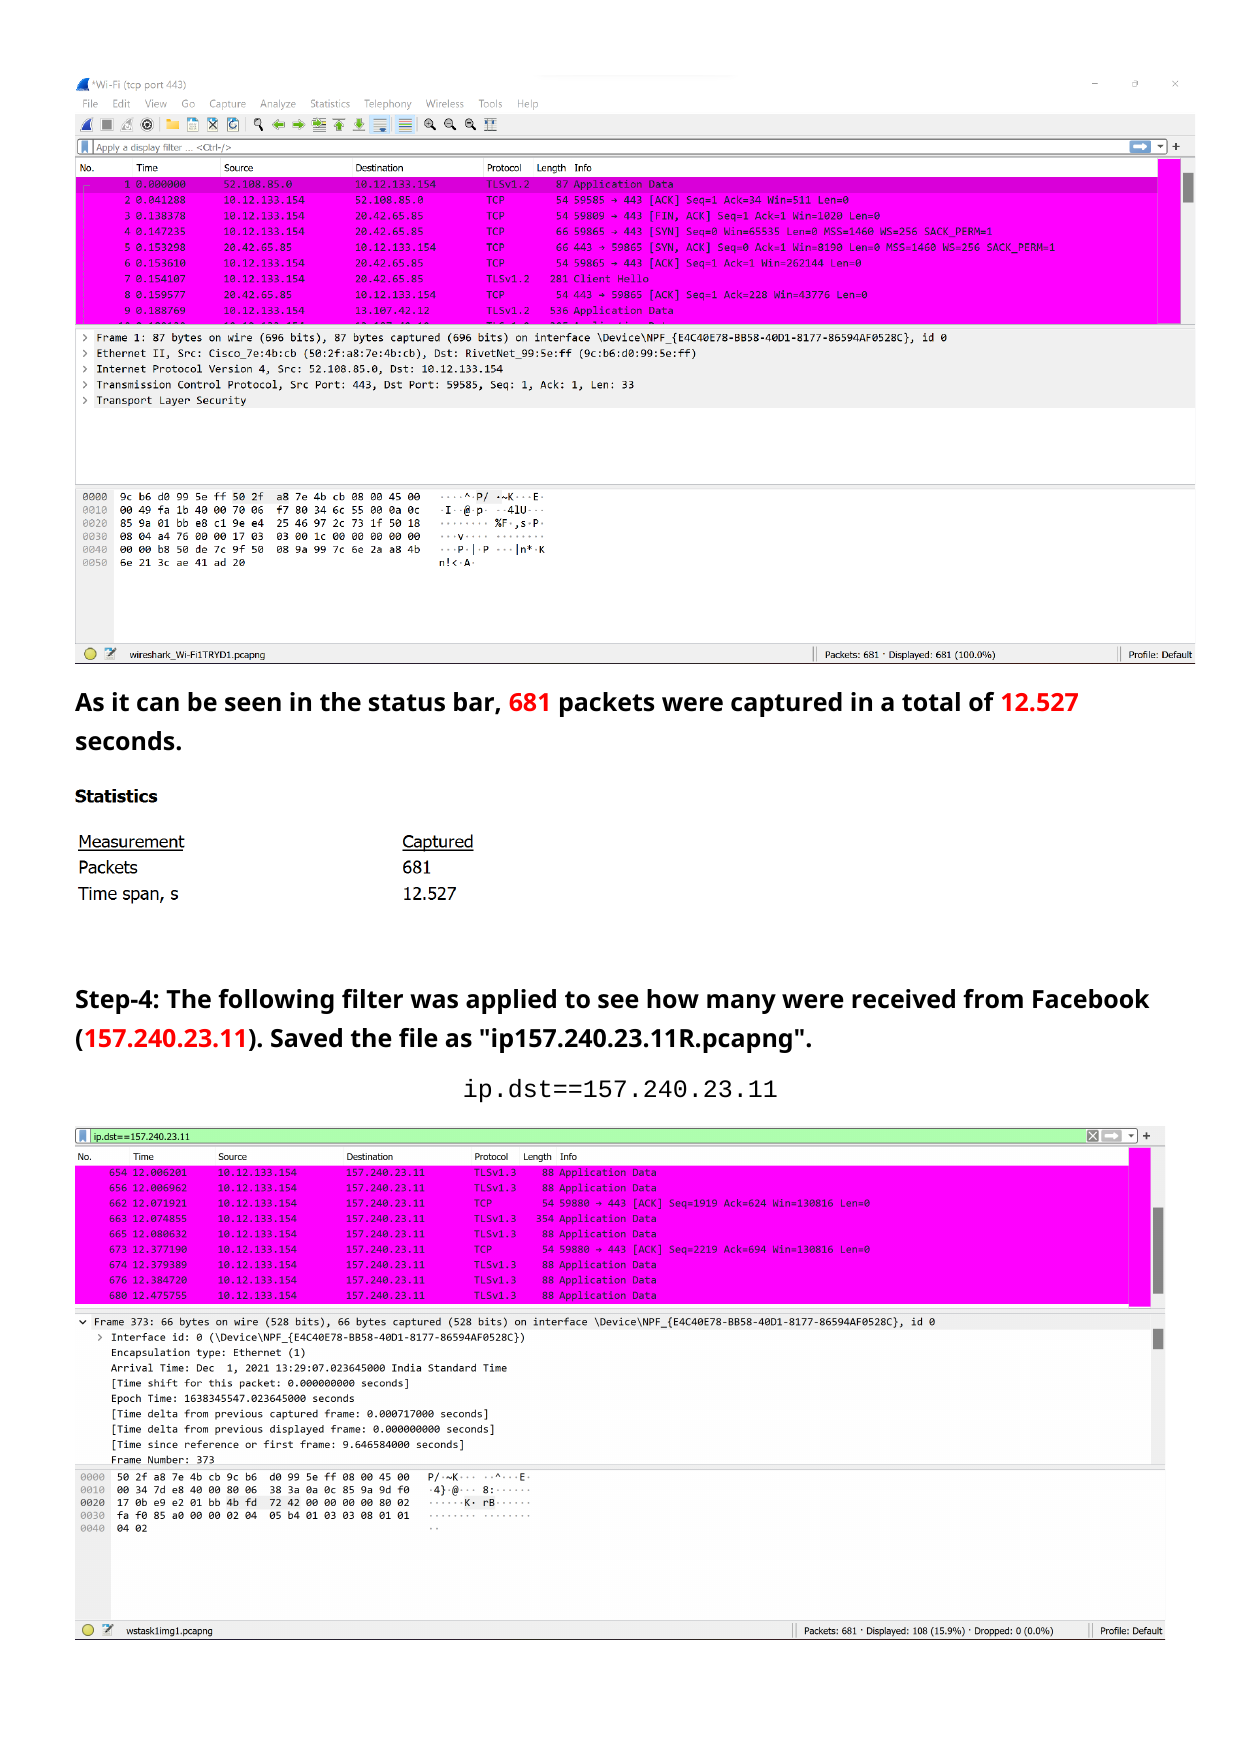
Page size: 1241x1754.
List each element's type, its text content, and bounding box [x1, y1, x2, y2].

text As it can be seen in the status bar, 681 packets were captured in a total of 12.527 seconds. [75, 685, 1165, 758]
picture [75, 1126, 1166, 1640]
text ip.dst==157.240.23.11 [75, 1077, 1165, 1105]
picture [75, 779, 482, 906]
text Step-4: The following filter was applied to see how many were received from Facebook (157.240.23.11). Saved the file as "ip157.240.23.11R.pcapng". [75, 982, 1165, 1055]
picture [75, 75, 1196, 664]
